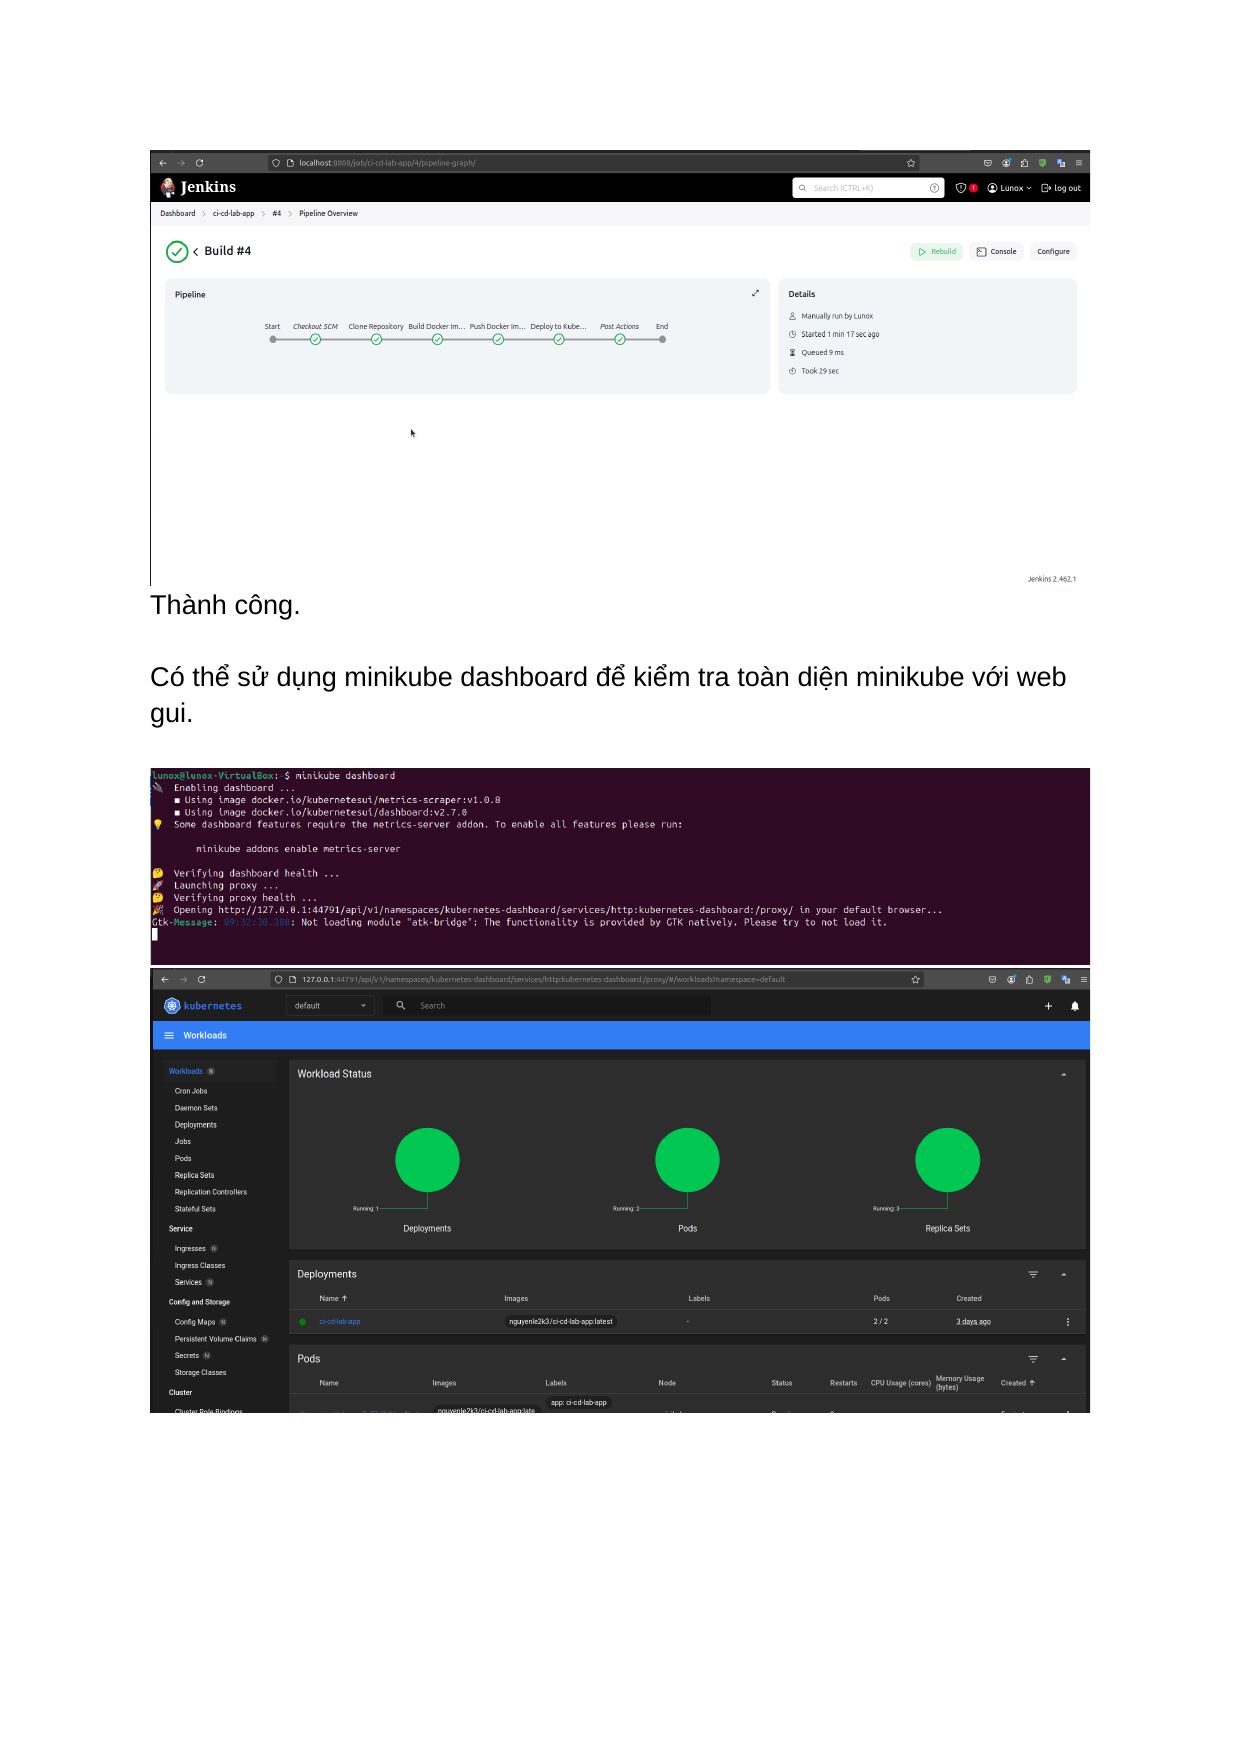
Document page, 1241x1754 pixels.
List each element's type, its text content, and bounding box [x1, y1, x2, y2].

text Thành công. [150, 589, 1090, 621]
picture [150, 968, 1091, 1413]
picture [150, 150, 1091, 586]
text Có thể sử dụng minikube dashboard để kiểm tra toàn diện minikube với web gui. [150, 661, 1090, 728]
picture [150, 768, 1091, 965]
